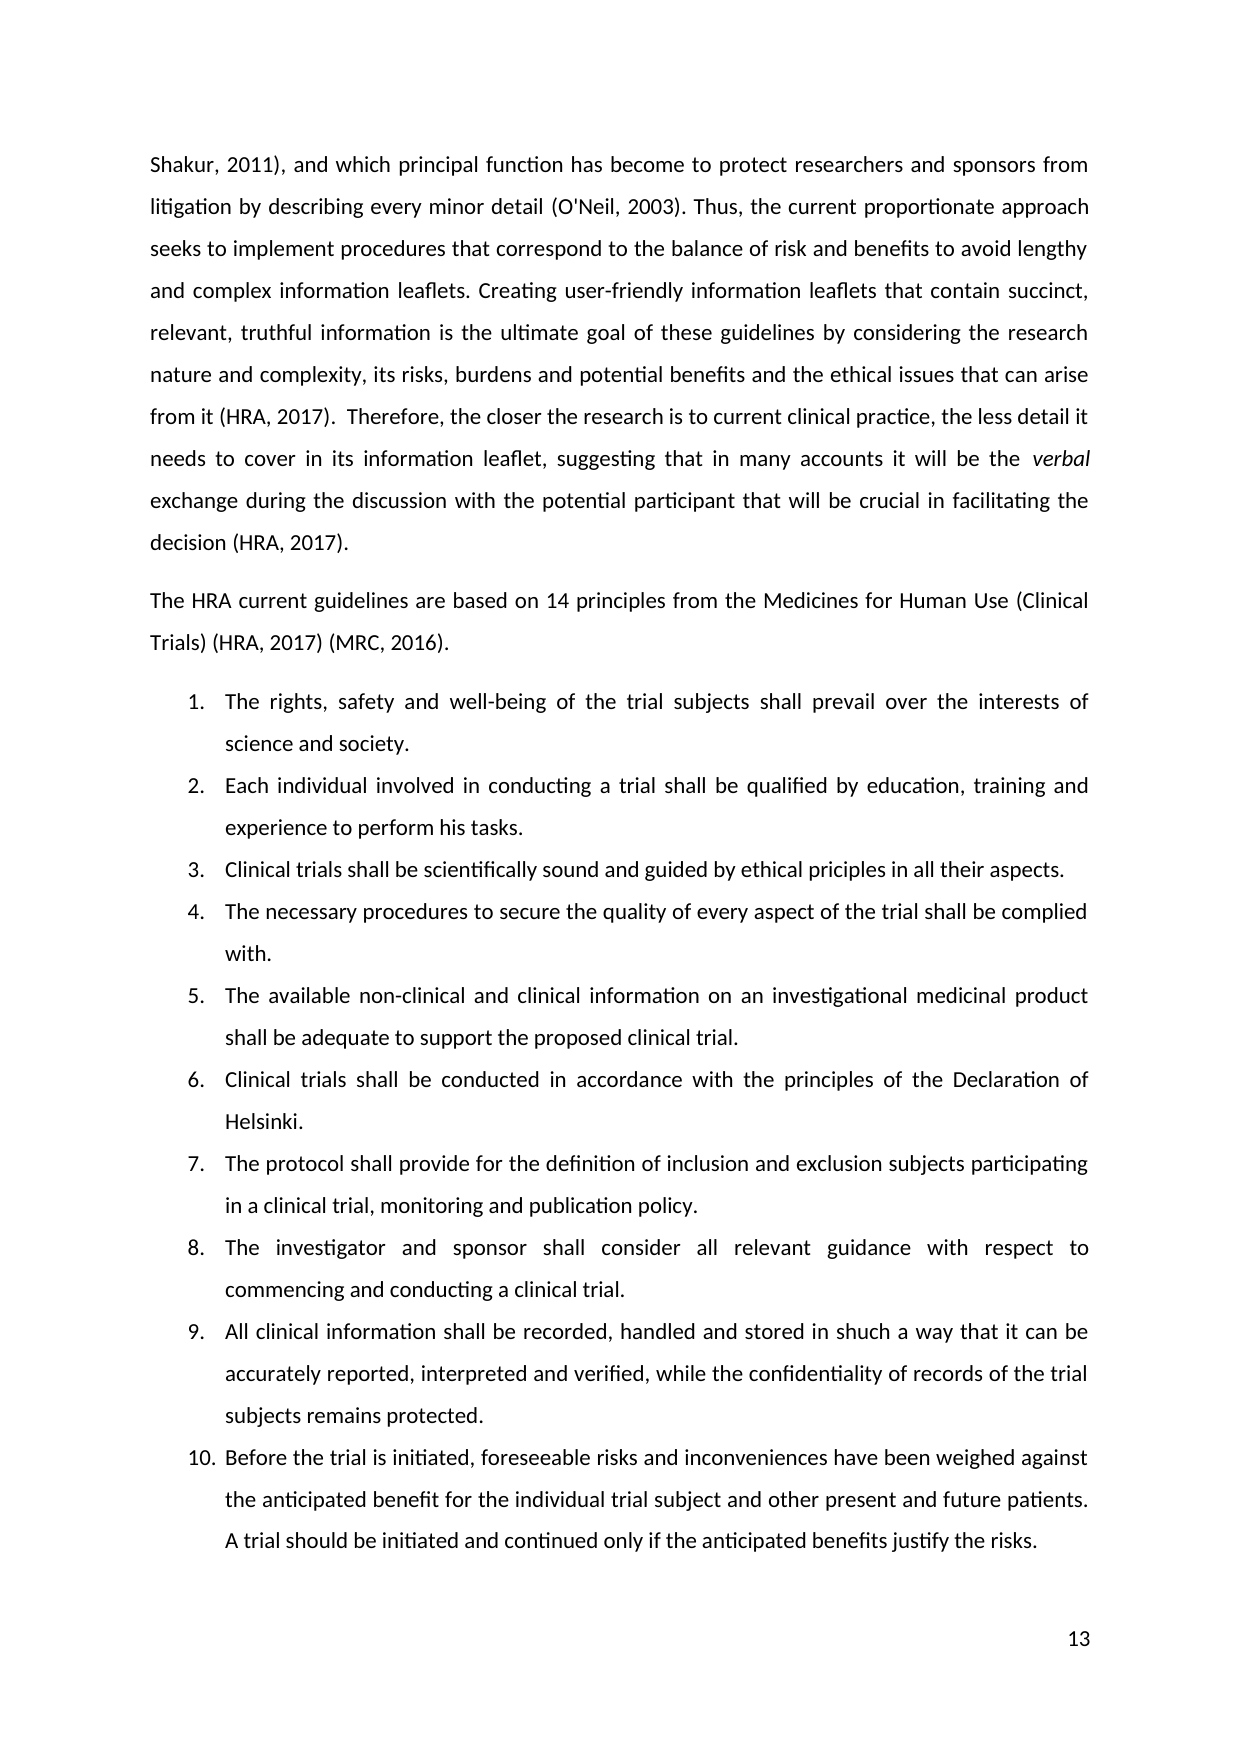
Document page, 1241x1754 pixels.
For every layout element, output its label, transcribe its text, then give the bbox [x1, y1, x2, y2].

list The necessary procedures to secure the quality of every aspect of the trial shall be complied with. [187, 897, 1090, 967]
list The available non-clinical and clinical information on an investigational medicinal product shall be adequate to support the proposed clinical trial. [187, 981, 1090, 1051]
list The rights, safety and well-being of the trial subjects shall prevail over the interests of science and society. [187, 687, 1090, 757]
text The HRA current guidelines are based on 14 principles from the Medicines for Human Use (Clinical Trials) . [150, 586, 1090, 656]
list Each individual involved in conducting a trial shall be qualified by education, training and experience to perform his tasks. [187, 771, 1090, 841]
list All clinical information shall be recorded, handled and stored in shuch a way that it can be accurately reported, interpreted and verified, while the confidentiality of records of the trial subjects remains protected. [187, 1317, 1090, 1429]
list Clinical trials shall be conducted in accordance with the principles of the Declaration of Helsinki. [187, 1065, 1090, 1135]
list Clinical trials shall be scientifically sound and guided by ethical priciples in all their aspects. [187, 855, 1090, 883]
list The protocol shall provide for the definition of inclusion and exclusion subjects participating in a clinical trial, monitoring and publication policy. [187, 1149, 1090, 1219]
list The investigator and sponsor shall consider all relevant guidance with respect to commencing and conducting a clinical trial. [187, 1233, 1090, 1303]
list Before the trial is initiated, foreseeable risks and inconveniences have been weighed against the anticipated benefit for the individual trial subject and other present and future patients. A trial should be initiated and continued only if the anticipated benefits justify the risks. [187, 1443, 1090, 1555]
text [150, 150, 1090, 556]
